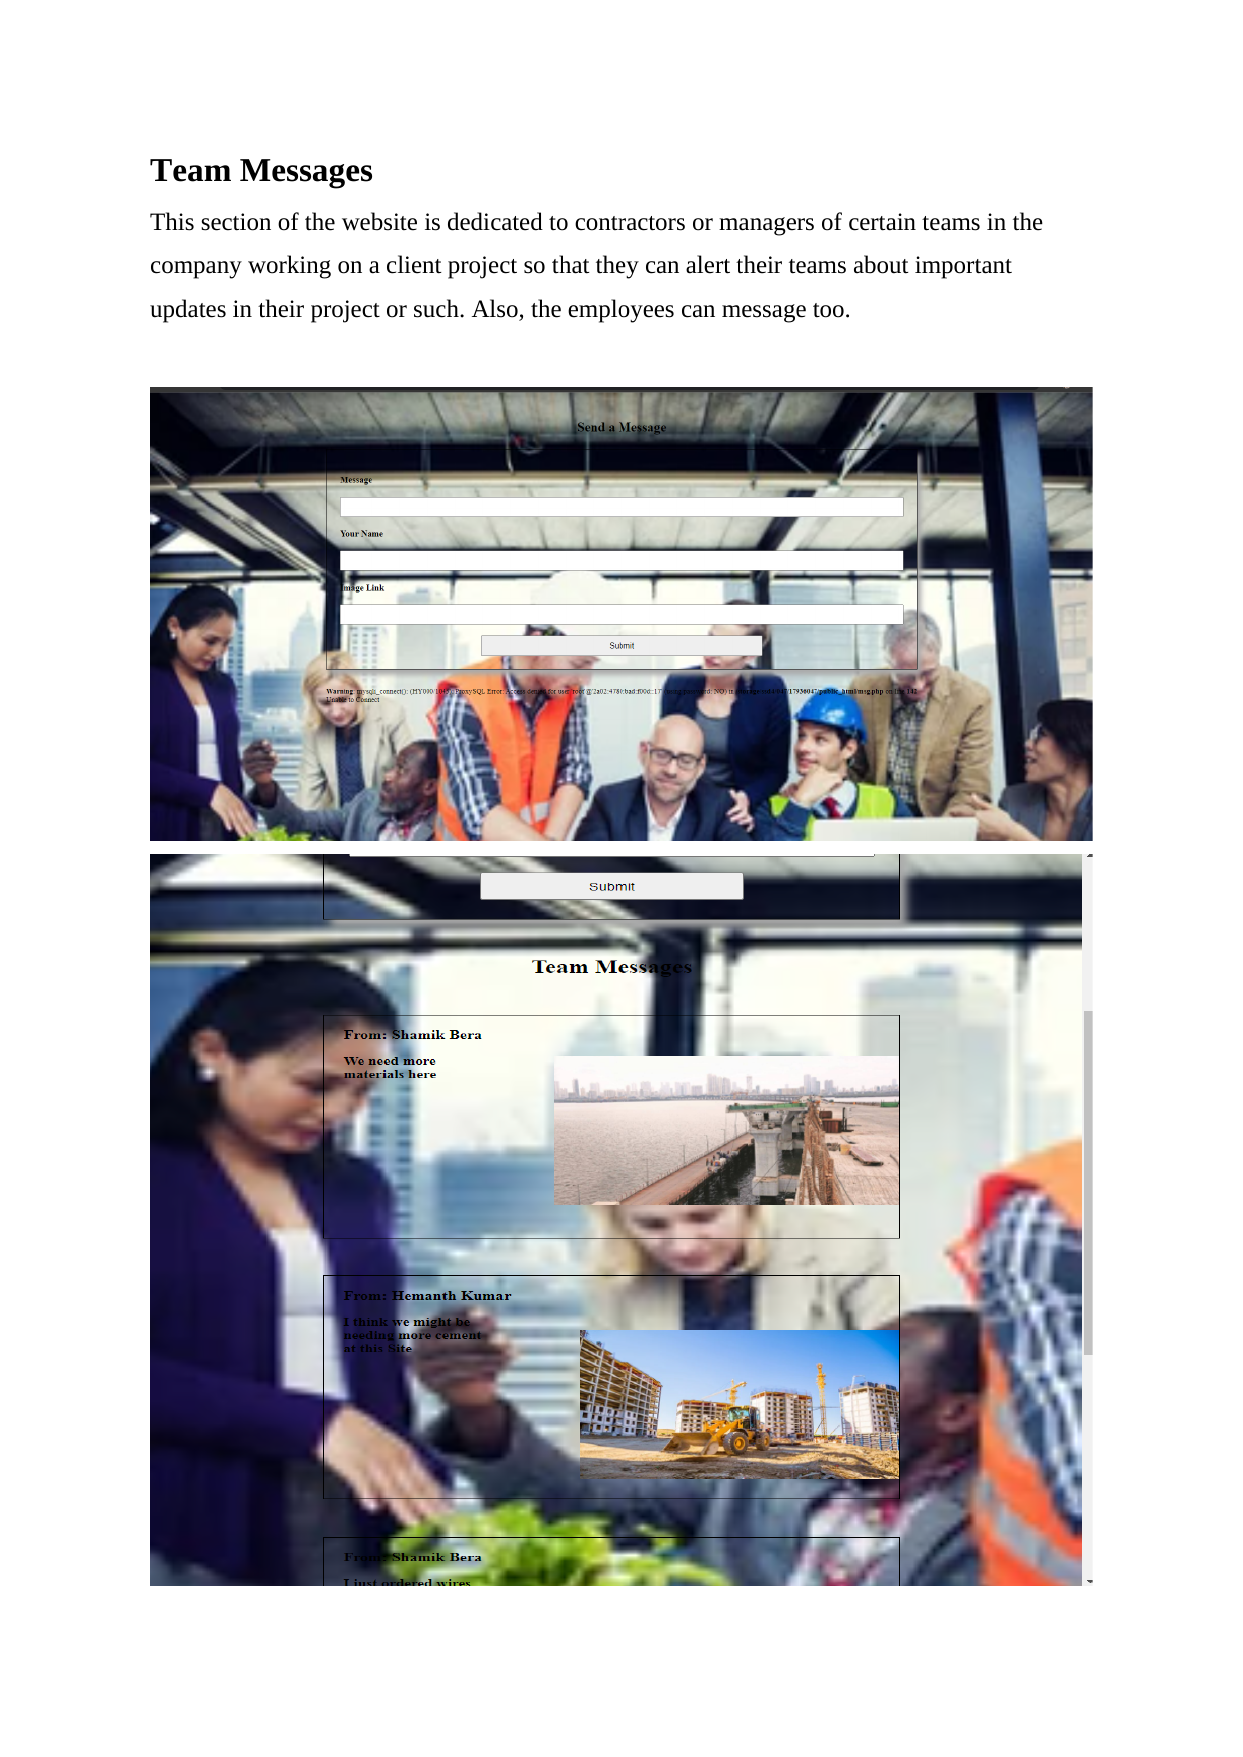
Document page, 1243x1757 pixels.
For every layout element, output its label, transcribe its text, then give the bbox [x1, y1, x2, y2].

text This section of the website is dedicated to contractors or managers of certain teams in the company working on a client project so that they can alert their teams about important updates in their project or such. Also, the employees can message too. [150, 207, 1093, 322]
picture [150, 854, 1093, 1586]
picture [150, 387, 1093, 841]
text Team Messages [150, 150, 1093, 188]
